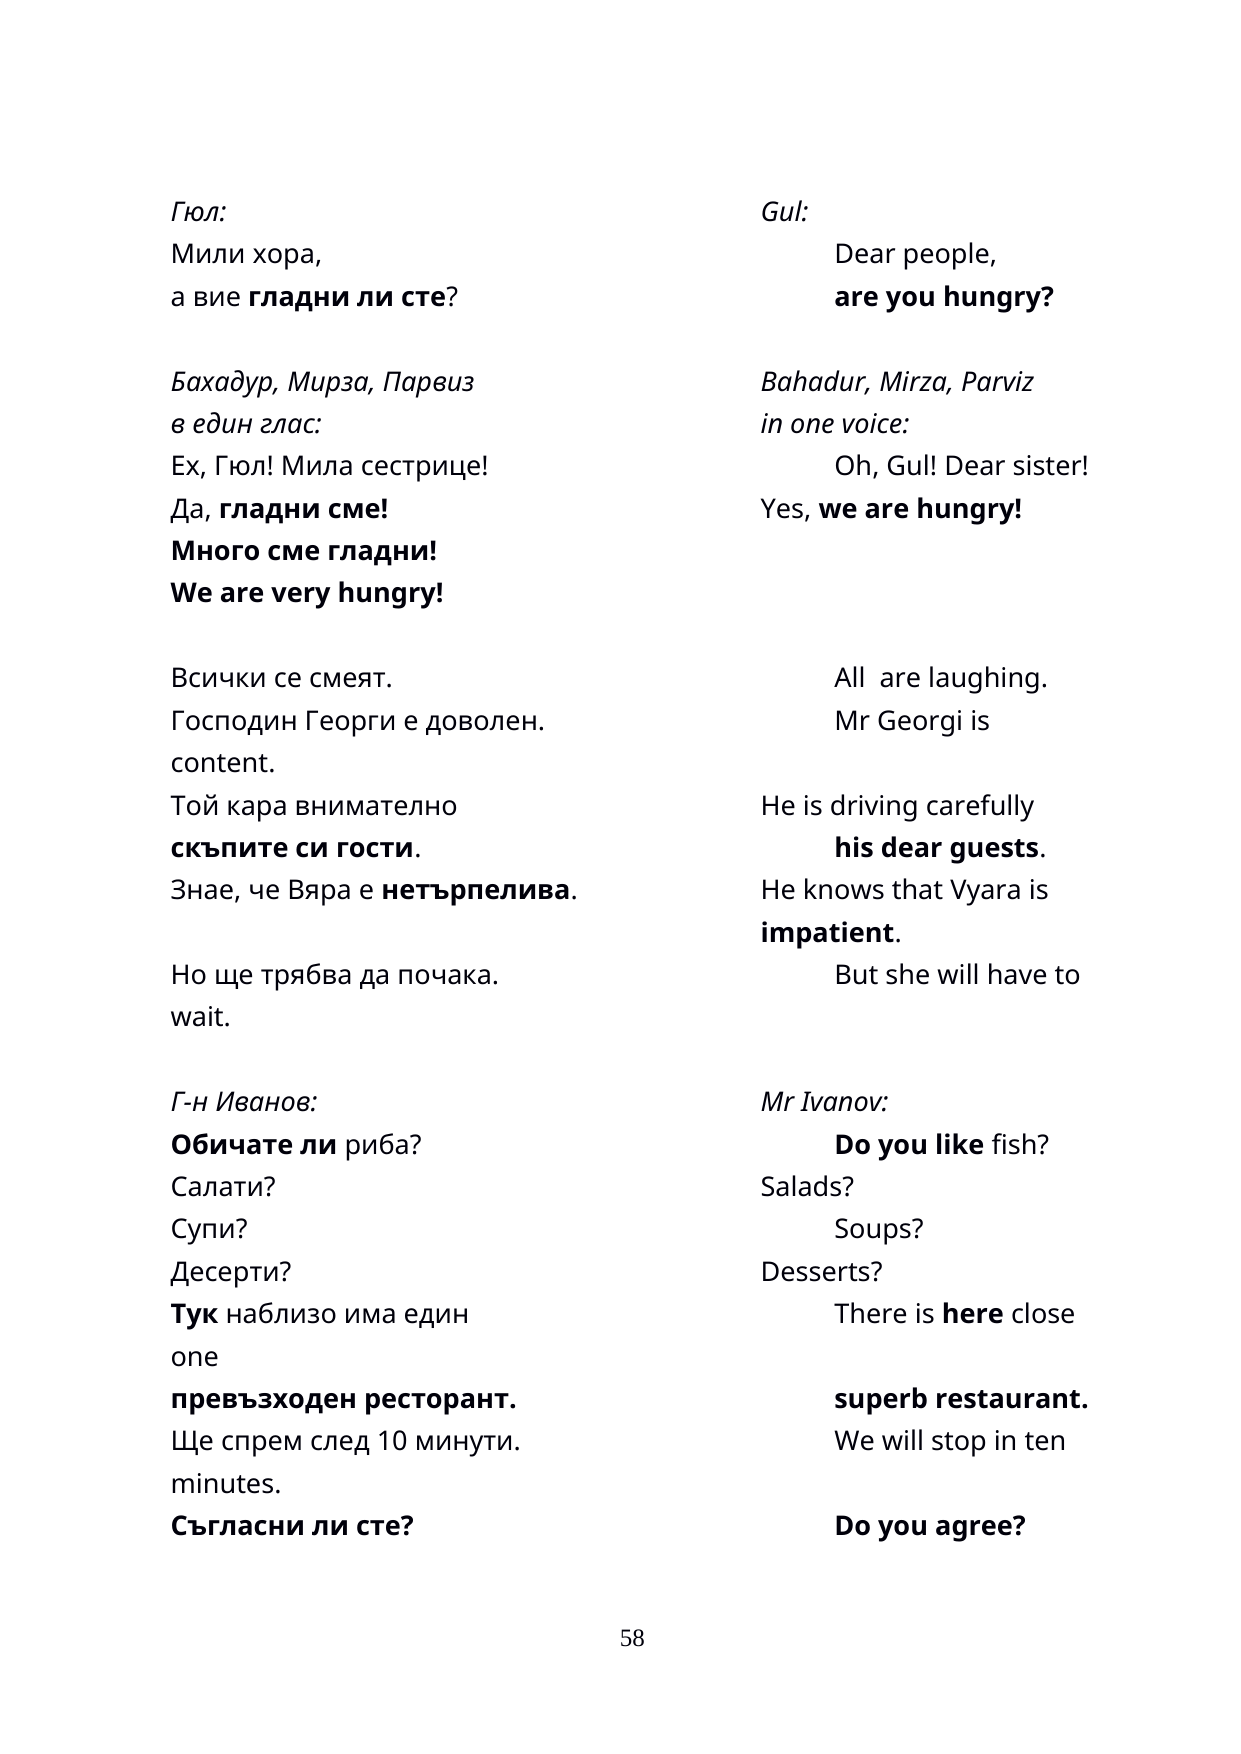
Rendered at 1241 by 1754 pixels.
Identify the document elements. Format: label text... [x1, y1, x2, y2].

text Гюл: Gul: [170, 192, 1094, 229]
text Господин Георги е доволен. Mr Georgi is content. [170, 701, 1094, 780]
text Знае, че Вяра е нетърпелива. He knows that Vyara is impatient. [170, 871, 1094, 950]
text We are very hungry! [170, 574, 1094, 611]
text Мили хора, Dear people, [170, 235, 1094, 272]
text Да, гладни сме! Yes, we are hungry! [170, 489, 1094, 526]
text Десерти? Desserts? [170, 1252, 1094, 1289]
text Той кара внимателно He is driving carefully [170, 786, 1094, 823]
text скъпите си гости. his dear guests. [170, 828, 1094, 865]
text Ще спрем след 10 минути. We will stop in ten minutes. [170, 1422, 1094, 1501]
text Всички се смеят. All are laughing. [170, 659, 1094, 696]
text превъзходен ресторант. superb restaurant. [170, 1379, 1094, 1416]
text Салати? Salads? [170, 1167, 1094, 1204]
text Супи? Soups? [170, 1210, 1094, 1247]
text Тук наблизо има един There is here close one [170, 1295, 1094, 1374]
text Бахадур, Мирза, Парвиз Bahadur, Mirza, Parviz [170, 362, 1094, 399]
text Много сме гладни! [170, 532, 1094, 568]
text Но ще трябва да почака. But she will have to wait. [170, 956, 1094, 1035]
text в един глас: in one voice: [170, 404, 1094, 441]
text а вие гладни ли сте? are you hungry? [170, 277, 1094, 314]
text Обичате ли риба? Do you like fish? [170, 1125, 1094, 1162]
text Съгласни ли сте? Do you agree? [170, 1507, 1094, 1543]
text Г-н Иванов: Mr Ivanov: [170, 1083, 1094, 1119]
text Ех, Гюл! Мила сестрице! Oh, Gul! Dear sister! [170, 447, 1094, 484]
